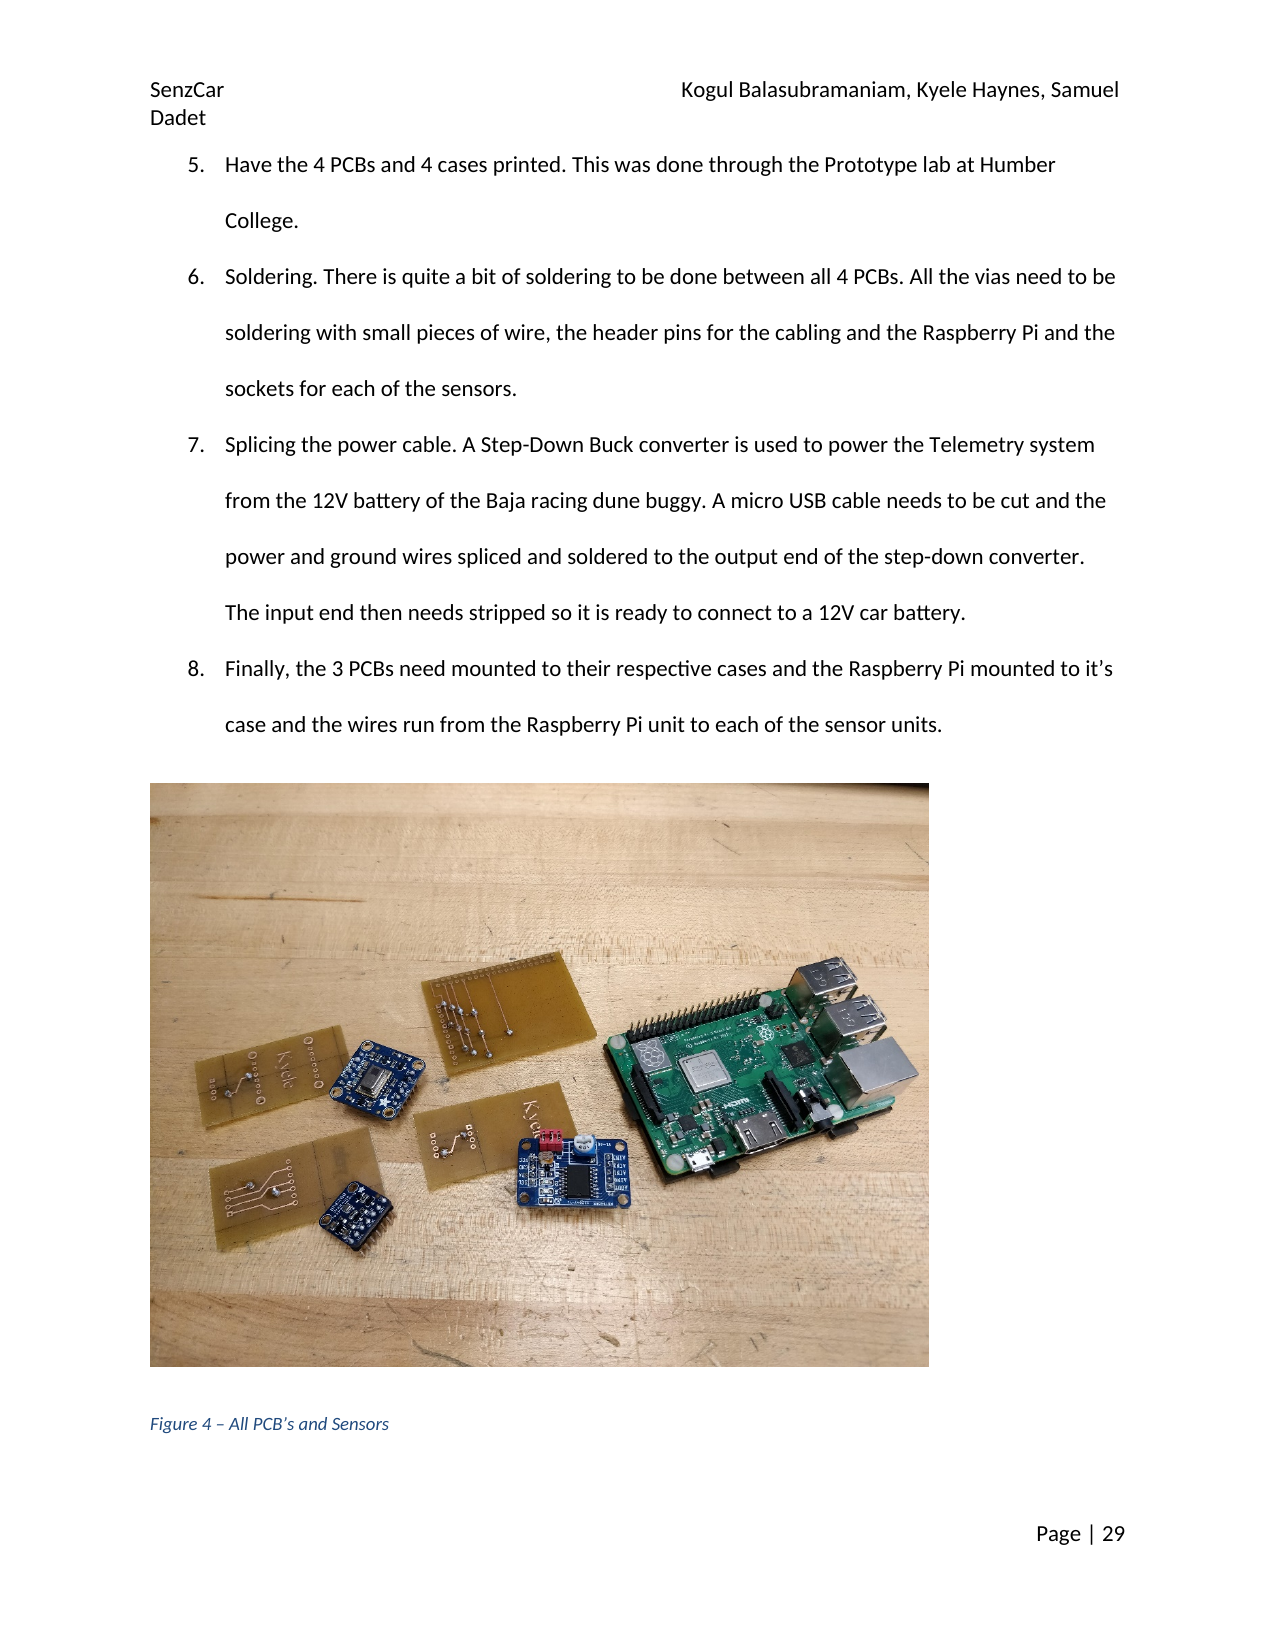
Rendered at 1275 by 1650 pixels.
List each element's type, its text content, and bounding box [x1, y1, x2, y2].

list Have the 4 PCBs and 4 cases printed. This was done through the Prototype lab at Humber College. [187, 150, 1125, 234]
picture [150, 783, 929, 1367]
list Splicing the power cable. A Step-Down Buck converter is used to power the Telemetry system from the 12V battery of the Baja racing dune buggy. A micro USB cable needs to be cut and the power and ground wires spliced and soldered to the output end of the step-down converter. The input end then needs stripped so it is ready to connect to a 12V car battery. [187, 430, 1125, 626]
list Soldering. There is quite a bit of soldering to be done between all 4 PCBs. All the vias need to be soldering with small pieces of wire, the header pins for the cabling and the Raspberry Pi and the sockets for each of the sensors. [187, 262, 1125, 402]
list Finally, the 3 PCBs need mounted to their respective cases and the Raspberry Pi mounted to it’s case and the wires run from the Raspberry Pi unit to each of the sensor units. [187, 654, 1125, 738]
text Figure 4 – All PCB’s and Sensors [150, 1412, 1125, 1435]
